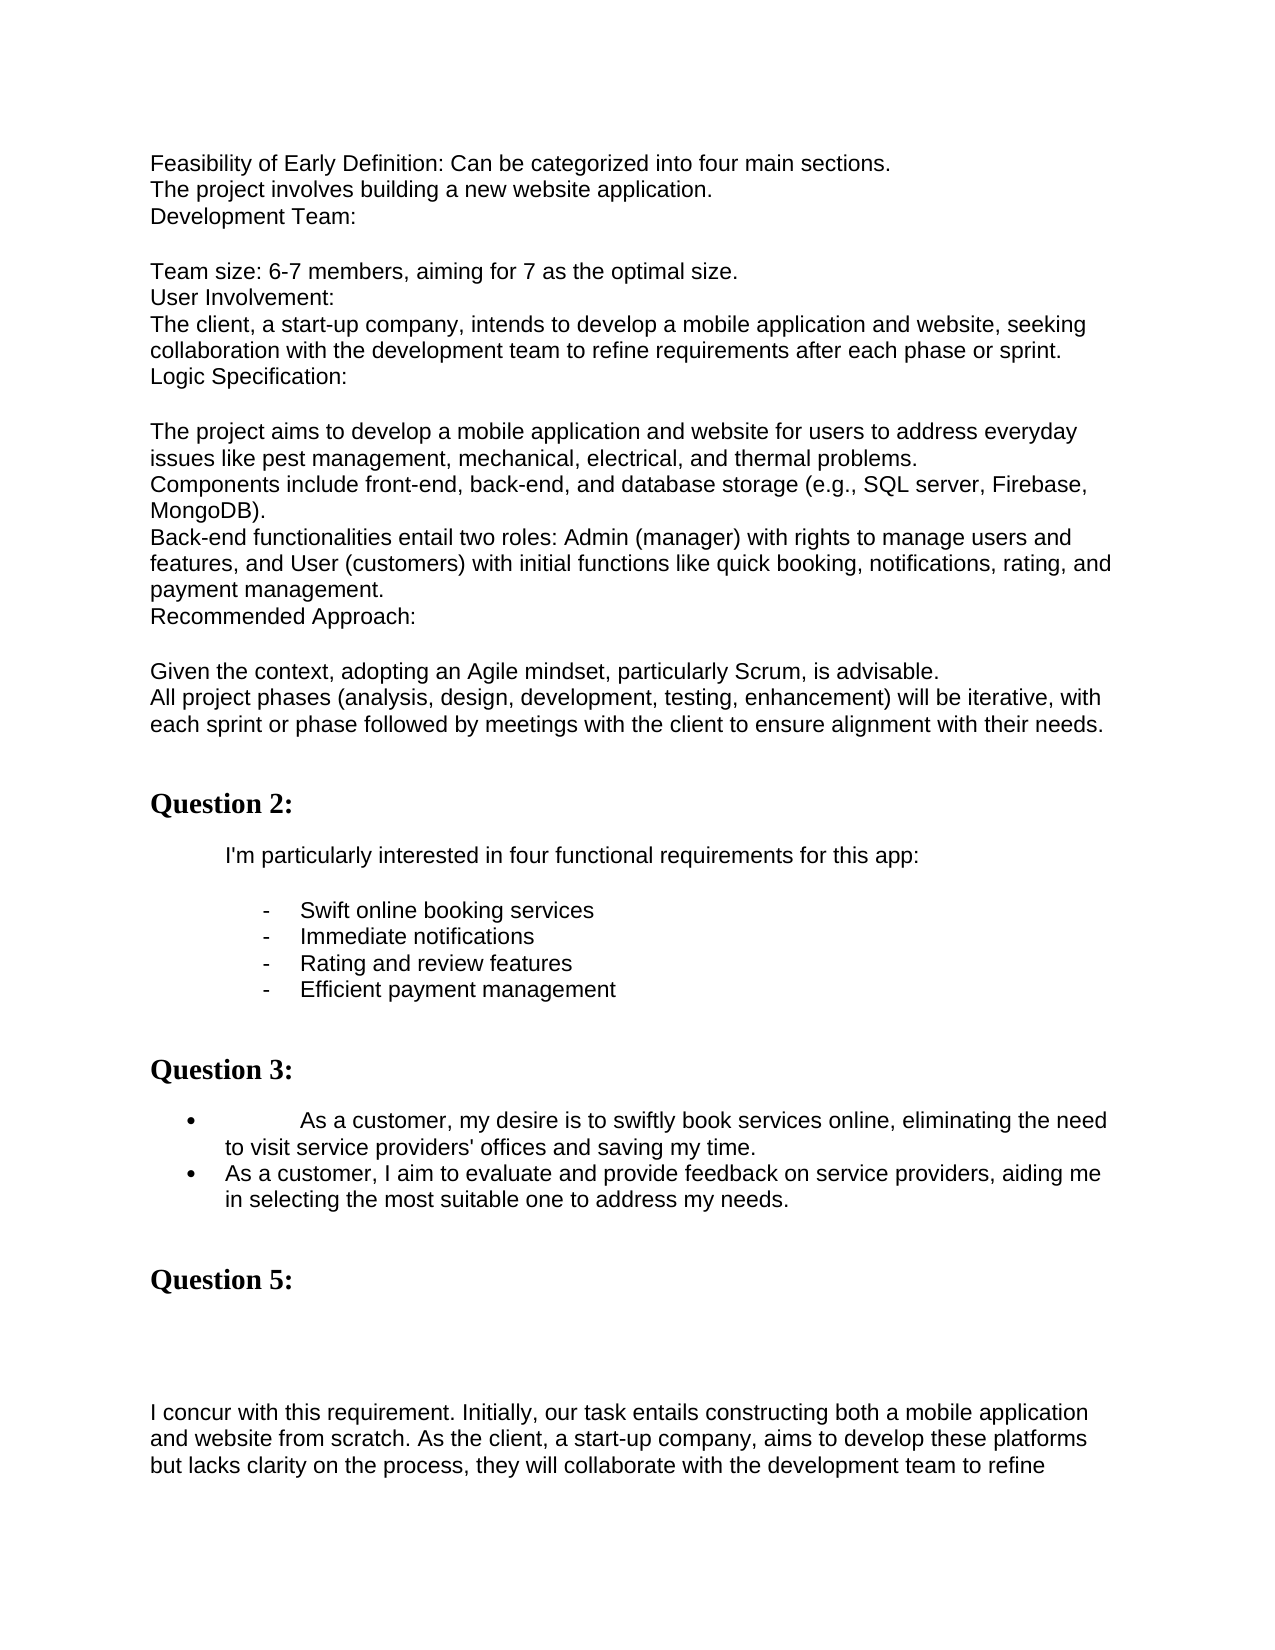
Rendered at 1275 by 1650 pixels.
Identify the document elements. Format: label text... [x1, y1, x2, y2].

text The project involves building a new website application. [150, 176, 1125, 203]
text The project aims to develop a mobile application and website for users to address everyday issues like pest management, mechanical, electrical, and thermal problems. [150, 418, 1125, 471]
text The client, a start-up company, intends to develop a mobile application and website, seeking collaboration with the development team to refine requirements after each phase or sprint. [150, 311, 1125, 363]
text Back-end functionalities entail two roles: Admin (manager) with rights to manage users and features, and User (customers) with initial functions like quick booking, notifications, rating, and payment management. [150, 524, 1125, 603]
list As a customer, my desire is to swiftly book services online, eliminating the need to visit service providers' offices and saving my time. [187, 1107, 1125, 1160]
list Rating and review features [262, 950, 1125, 976]
text Recommended Approach: [150, 603, 1125, 629]
text Logic Specification: [150, 363, 1125, 389]
text Given the context, adopting an Agile mindset, particularly Scrum, is advisable. [150, 658, 1125, 684]
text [150, 1399, 1125, 1478]
text Question 2: [150, 787, 1125, 820]
text User Involvement: [150, 284, 1125, 311]
list Immediate notifications [262, 923, 1125, 950]
text Team size: 6-7 members, aiming for 7 as the optimal size. [150, 258, 1125, 284]
list As a customer, I aim to evaluate and provide feedback on service providers, aiding me in selecting the most suitable one to address my needs. [187, 1160, 1125, 1213]
text I'm particularly interested in four functional requirements for this app: [150, 842, 1125, 868]
text All project phases (analysis, design, development, testing, enhancement) will be iterative, with each sprint or phase followed by meetings with the client to ensure alignment with their needs. [150, 684, 1125, 737]
list Swift online booking services [262, 897, 1125, 923]
text Question 3: [150, 1052, 1125, 1086]
text Question 5: [150, 1262, 1125, 1296]
list Efficient payment management [262, 976, 1125, 1002]
text Components include front-end, back-end, and database storage (e.g., SQL server, Firebase, MongoDB). [150, 471, 1125, 524]
text Feasibility of Early Definition: Can be categorized into four main sections. [150, 150, 1125, 176]
text Development Team: [150, 203, 1125, 229]
